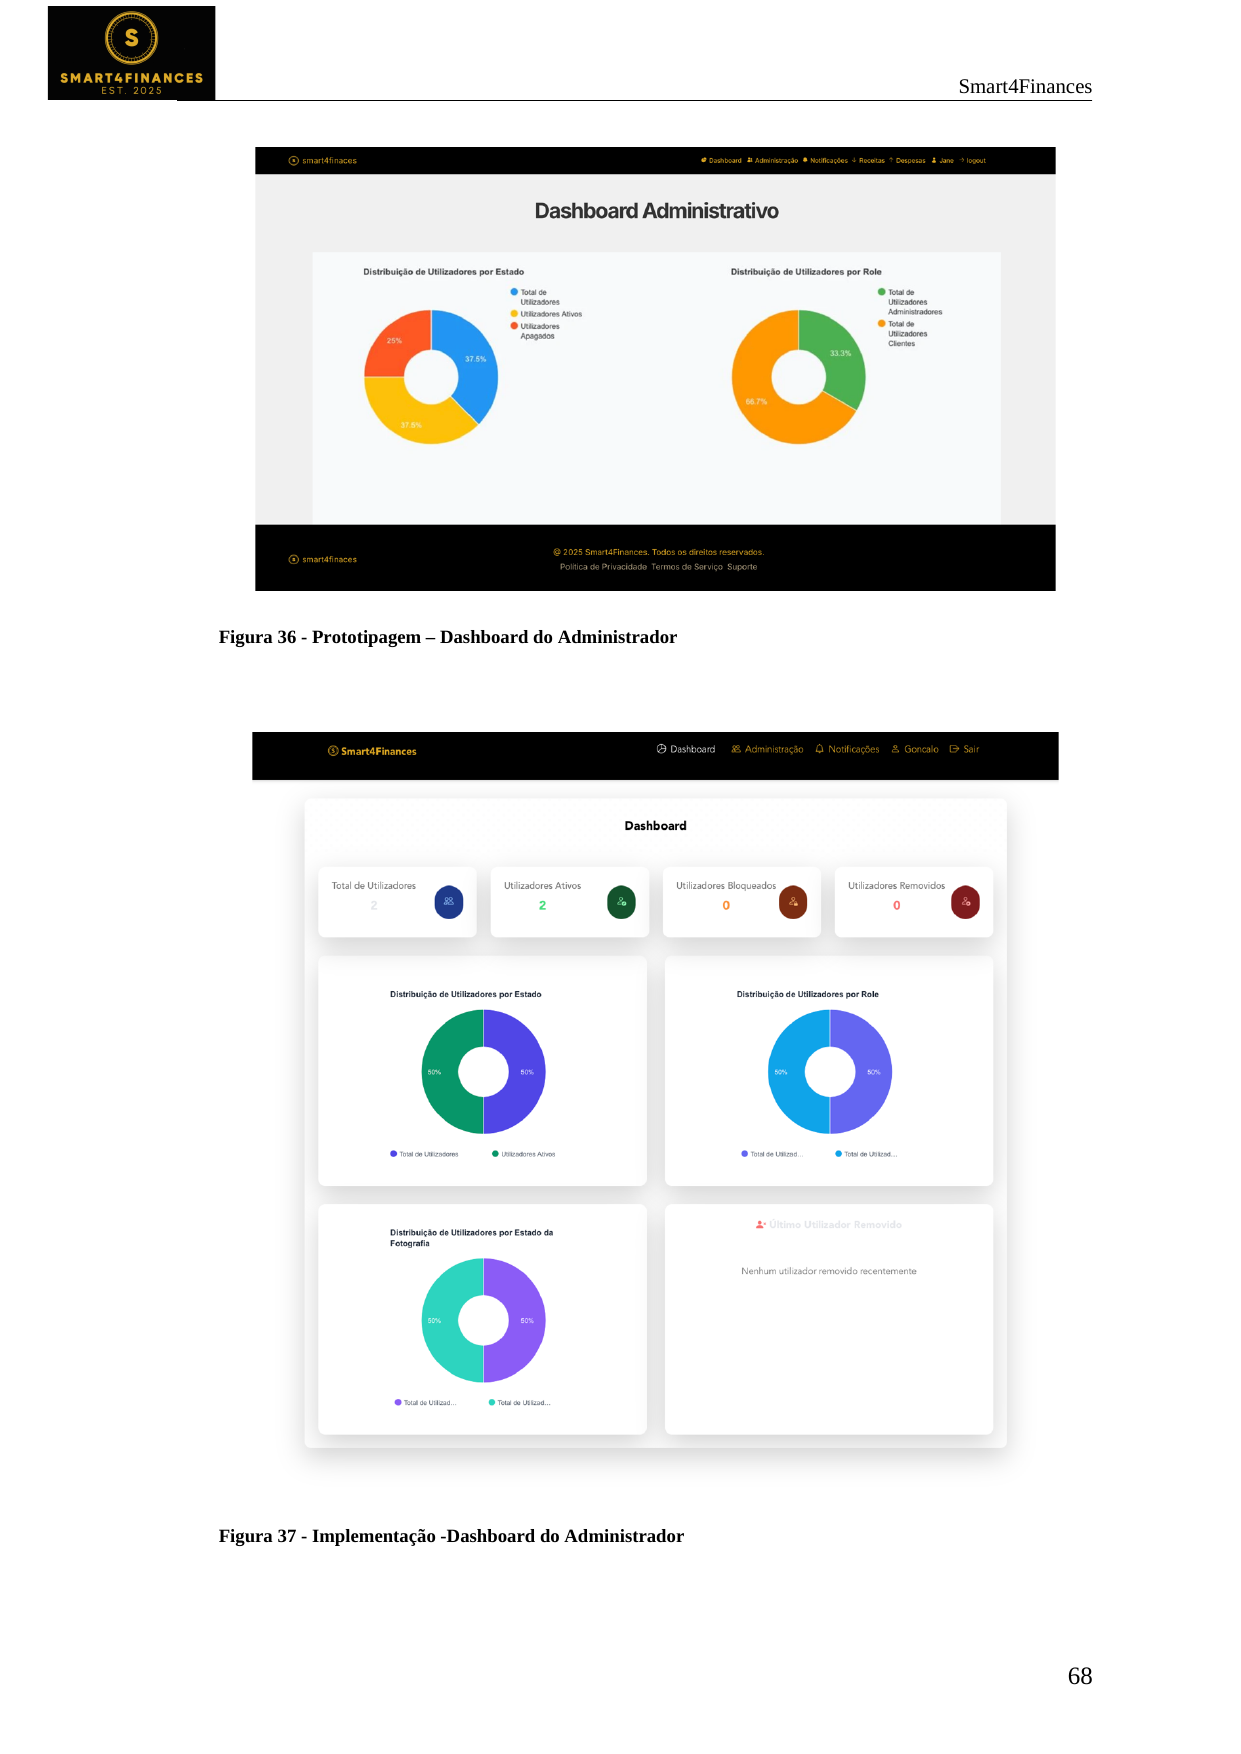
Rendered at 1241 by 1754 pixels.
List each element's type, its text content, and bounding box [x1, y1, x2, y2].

picture [252, 732, 1059, 1490]
picture [47, 6, 216, 100]
picture [255, 147, 1056, 591]
